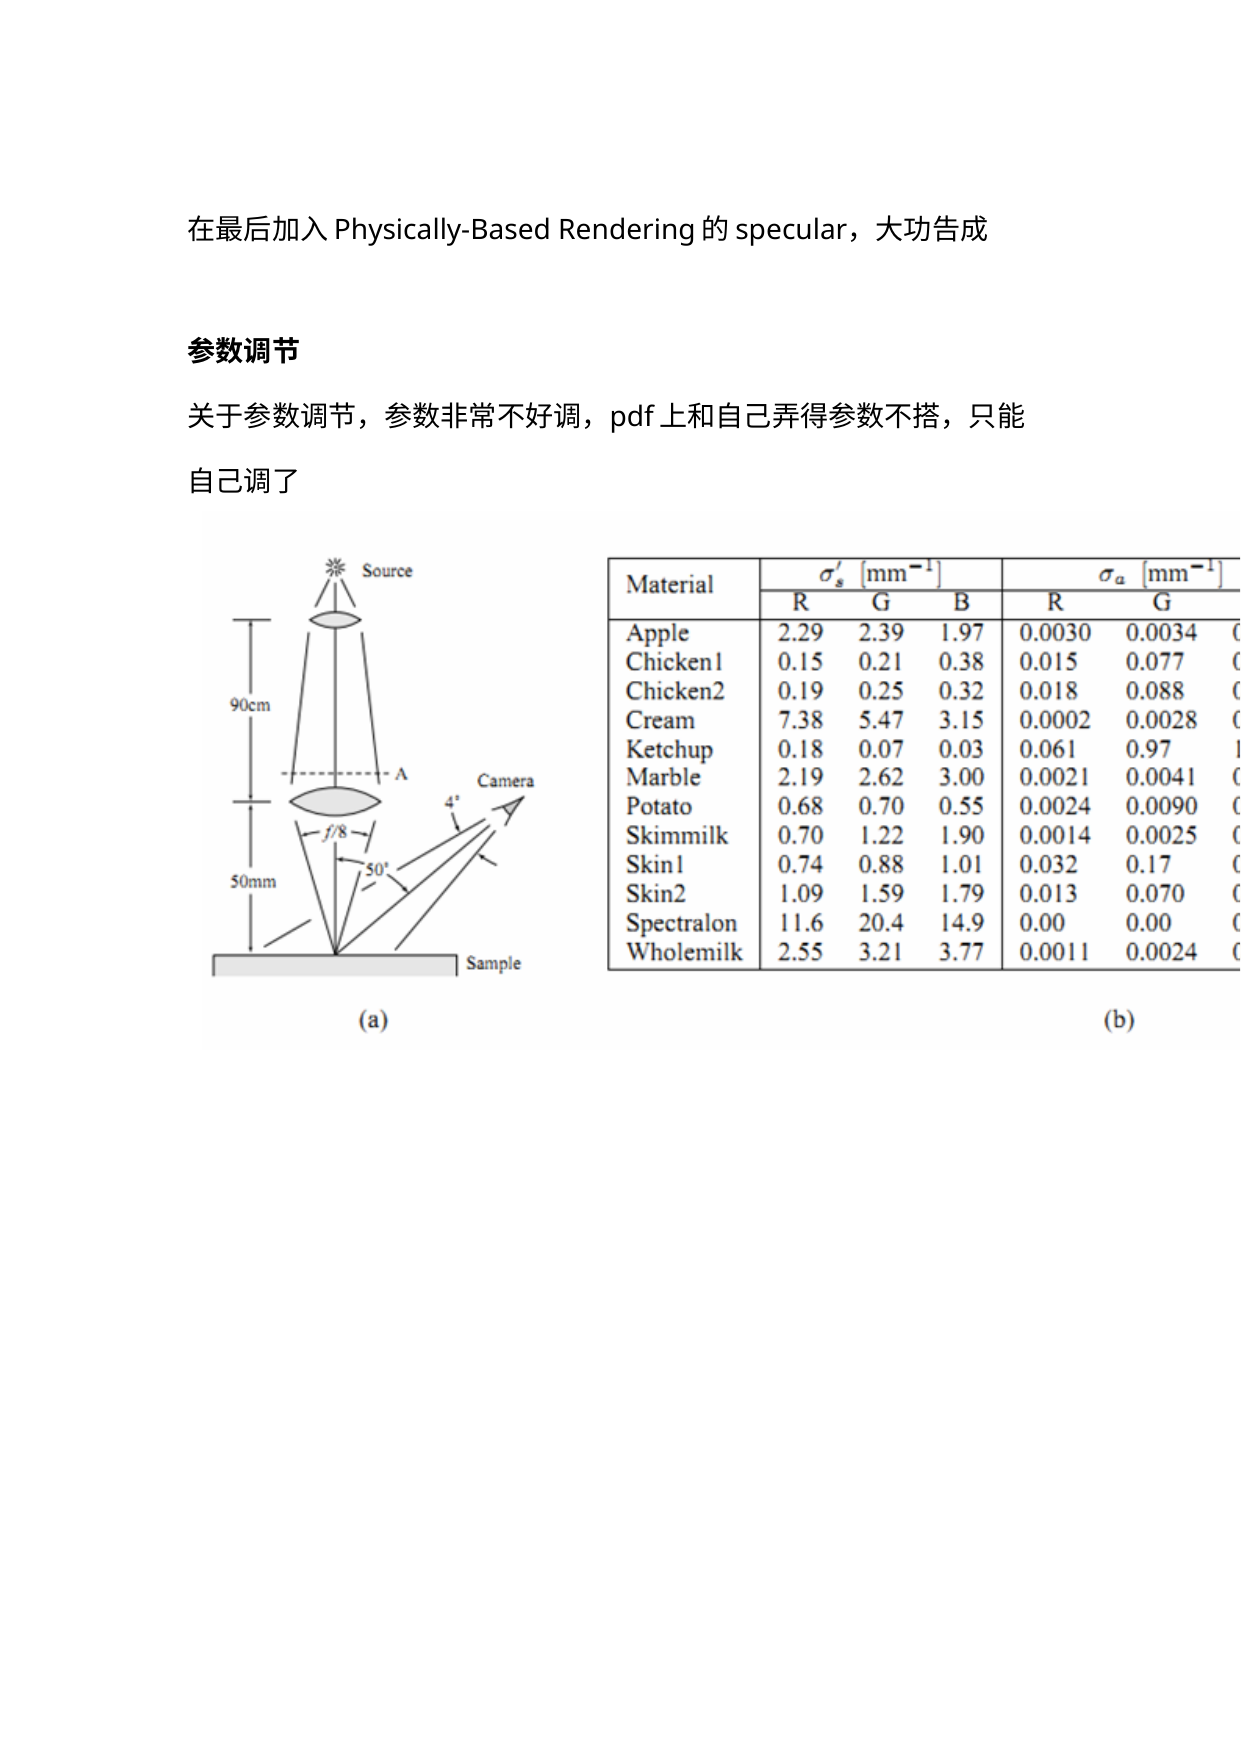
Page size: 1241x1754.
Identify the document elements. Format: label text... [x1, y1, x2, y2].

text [187, 162, 1053, 292]
text 参数调节 [187, 317, 1053, 382]
text 关于参数调节，参数非常不好调，pdf上和自己弄得参数不搭，只能自己调了 [187, 382, 1053, 511]
picture [187, 511, 1241, 1062]
